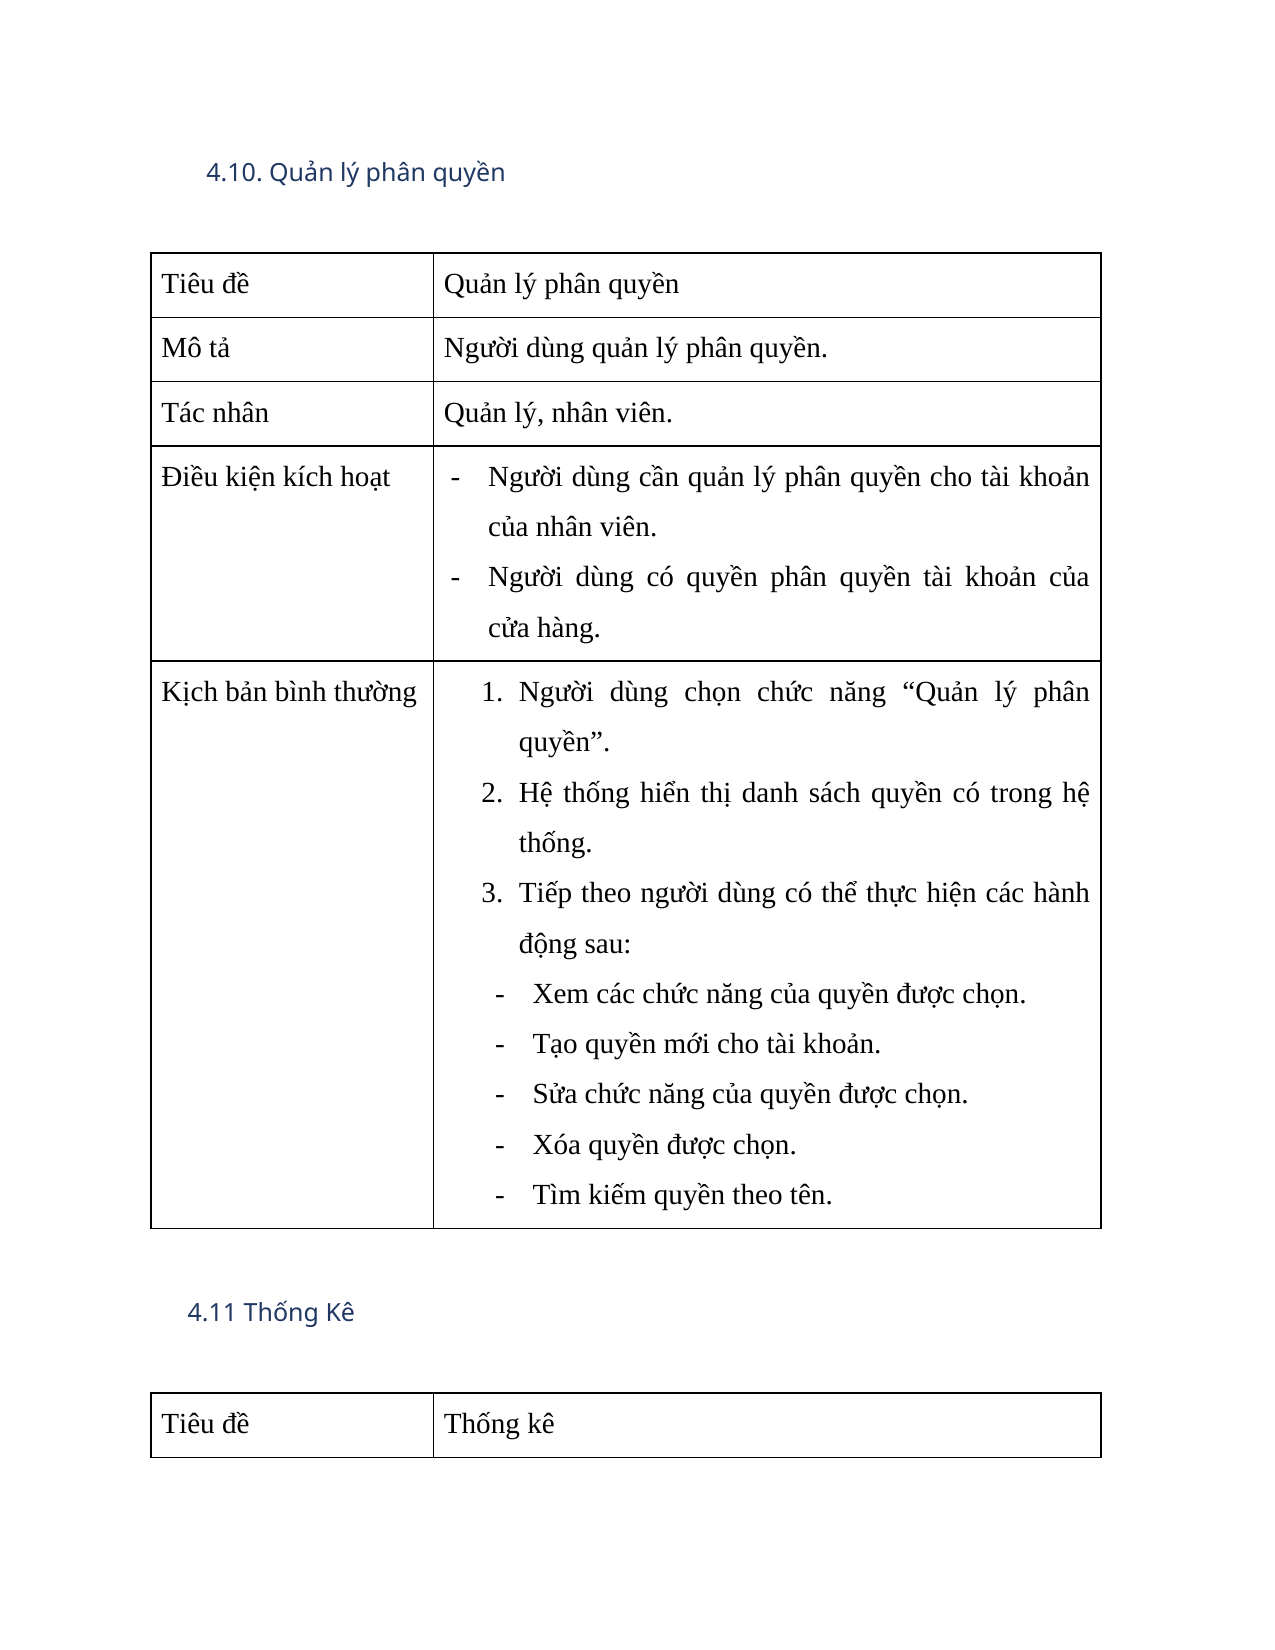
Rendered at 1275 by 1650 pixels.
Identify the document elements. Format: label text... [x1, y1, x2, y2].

subtitle 4.11 Thống Kê [187, 1294, 1125, 1328]
subtitle 4.10. Quản lý phân quyền [206, 154, 1125, 188]
